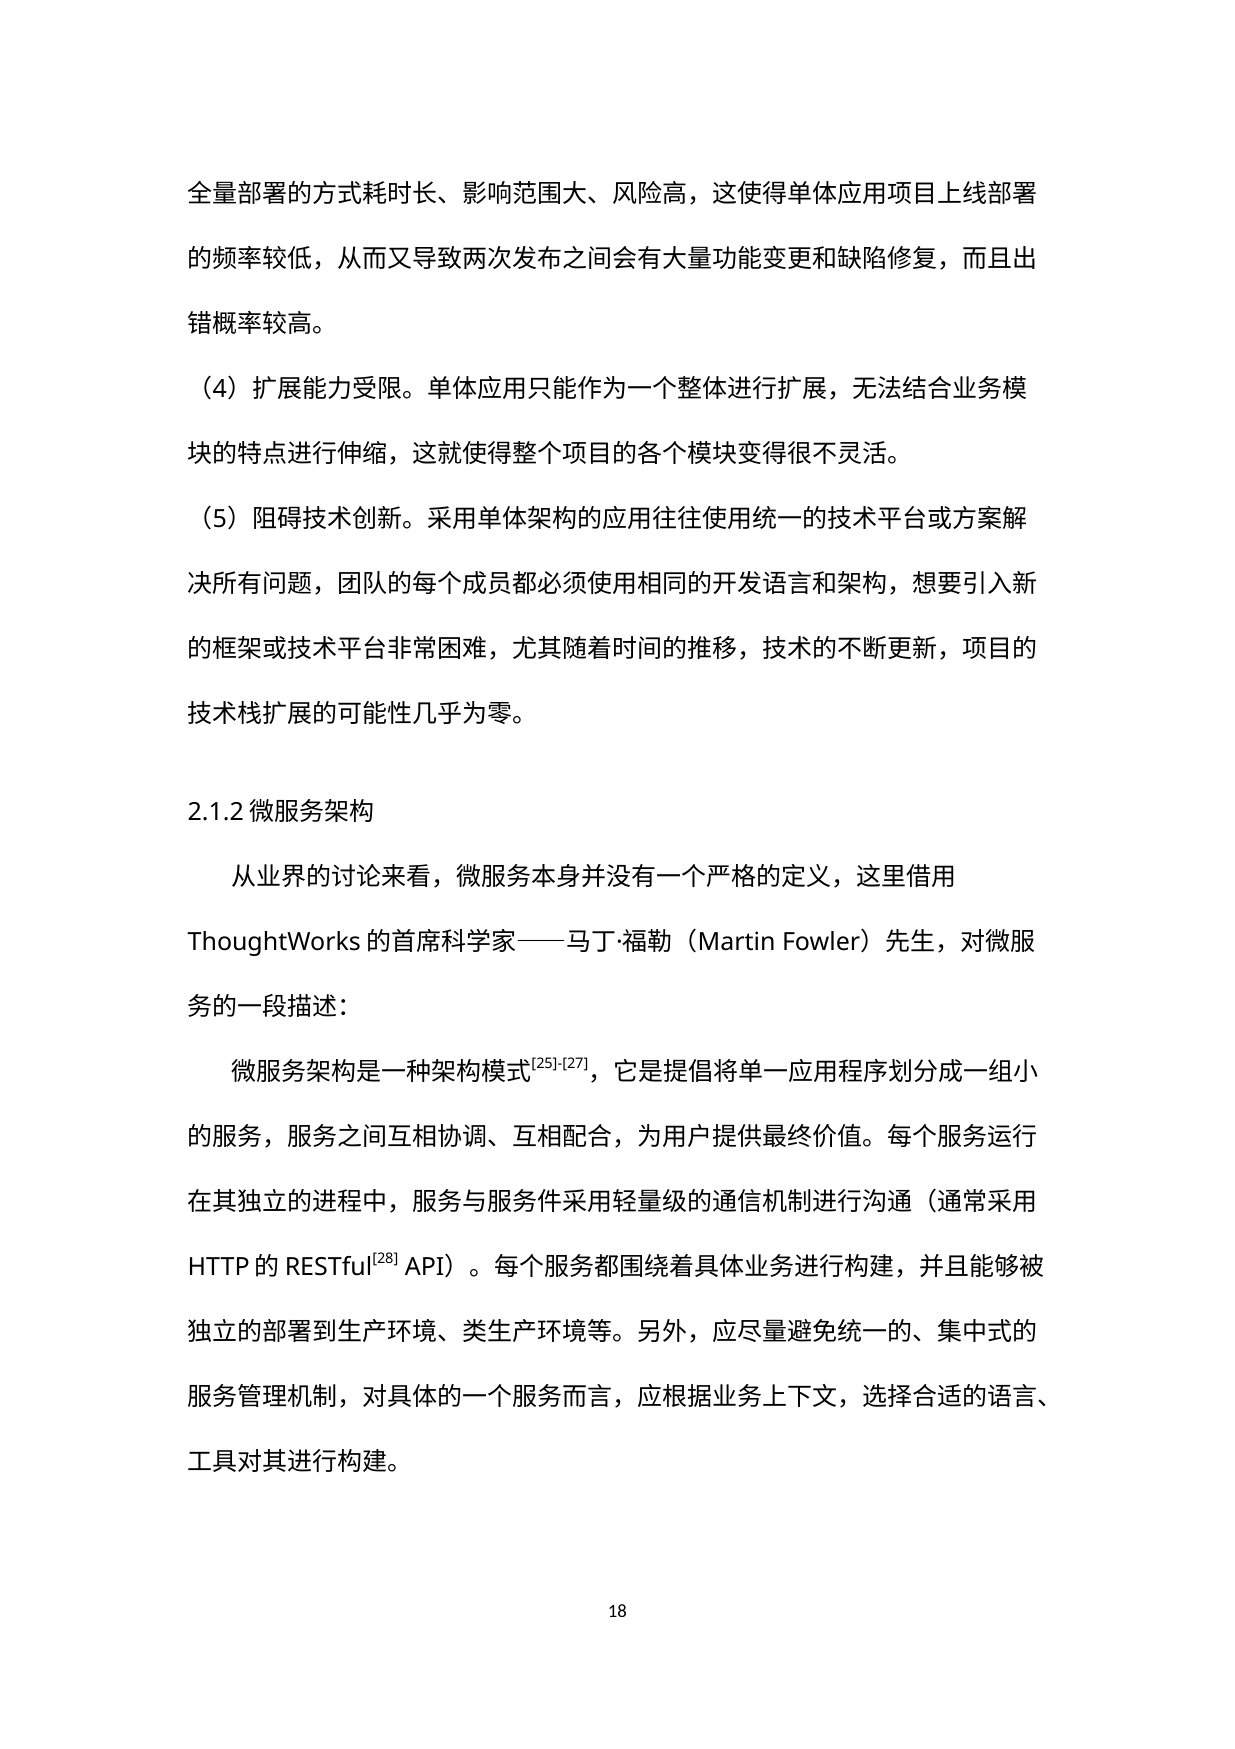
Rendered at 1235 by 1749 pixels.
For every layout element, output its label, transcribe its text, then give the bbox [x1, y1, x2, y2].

text 微服务架构是一种架构模式[25]-[27]，它是提倡将单一应用程序划分成一组小的服务，服务之间互相协调、互相配合，为用户提供最终价值。每个服务运行在其独立的进程中，服务与服务件采用轻量级的通信机制进行沟通（通常采用HTTP的RESTful[28] API）。每个服务都围绕着具体业务进行构建，并且能够被独立的部署到生产环境、类生产环境等。另外，应尽量避免统一的、集中式的服务管理机制，对具体的一个服务而言，应根据业务上下文，选择合适的语言、工具对其进行构建。 [187, 1037, 1047, 1492]
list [187, 159, 1047, 354]
text 2.1.2微服务架构 [187, 777, 1047, 842]
text 从业界的讨论来看，微服务本身并没有一个严格的定义，这里借用ThoughtWorks的首席科学家——马丁·福勒（Martin Fowler）先生，对微服务的一段描述： [187, 842, 1047, 1037]
list 阻碍技术创新。采用单体架构的应用往往使用统一的技术平台或方案解决所有问题，团队的每个成员都必须使用相同的开发语言和架构，想要引入新的框架或技术平台非常困难，尤其随着时间的推移，技术的不断更新，项目的技术栈扩展的可能性几乎为零。 [187, 484, 1047, 744]
list 扩展能力受限。单体应用只能作为一个整体进行扩展，无法结合业务模块的特点进行伸缩，这就使得整个项目的各个模块变得很不灵活。 [187, 354, 1047, 484]
